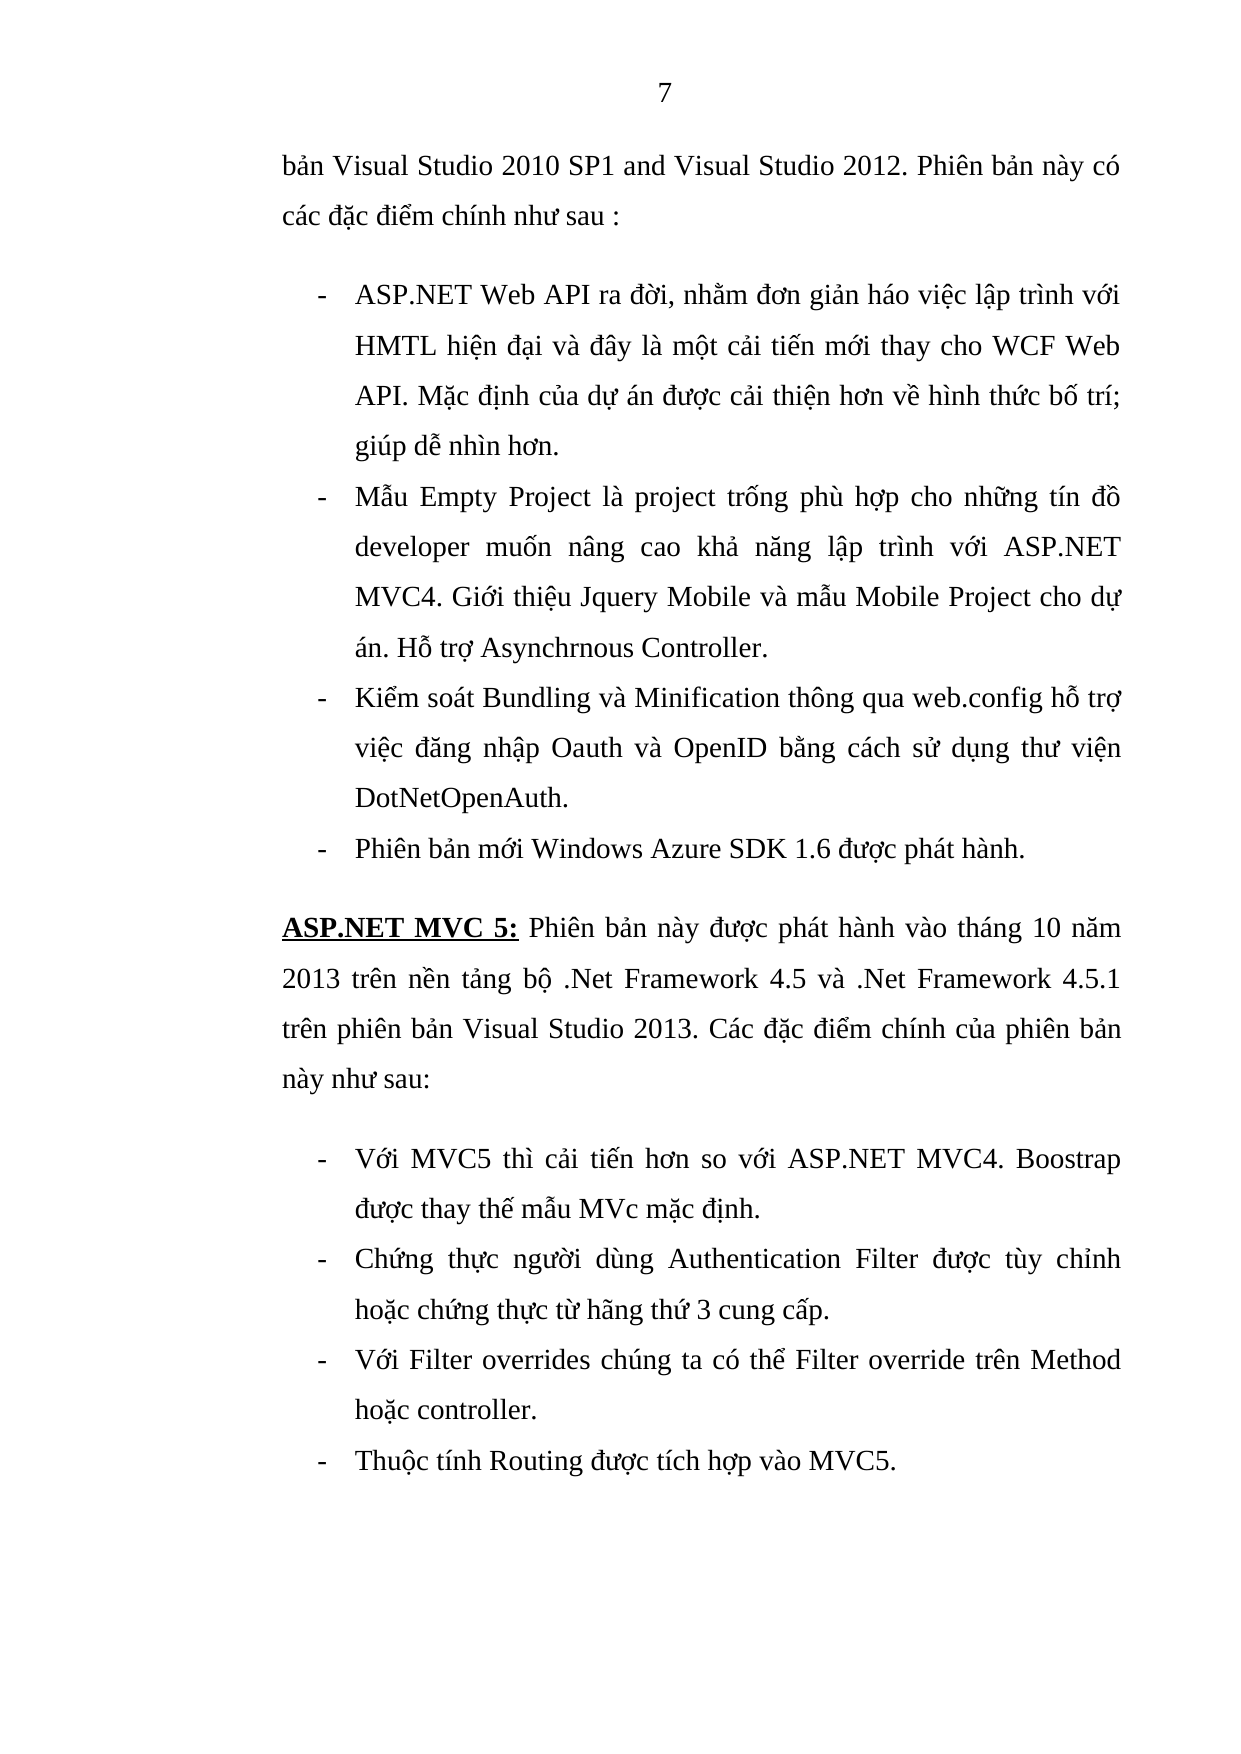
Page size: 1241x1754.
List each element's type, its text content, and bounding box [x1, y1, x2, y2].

text ASP.NET MVC 5: Phiên bản này được phát hành vào tháng 10 năm 2013 trên nền tảng bộ .Net Framework 4.5 và .Net Framework 4.5.1 trên phiên bản Visual Studio 2013. Các đặc điểm chính của phiên bản này như sau: [282, 910, 1122, 1095]
list Phiên bản mới Windows Azure SDK 1.6 được phát hành. [317, 831, 1122, 864]
list Với MVC5 thì cải tiến hơn so với ASP.NET MVC4. Boostrap được thay thế mẫu MVc mặc định. [317, 1141, 1122, 1225]
list Thuộc tính Routing được tích hợp vào MVC5. [317, 1443, 1122, 1476]
list ASP.NET Web API ra đời, nhằm đơn giản háo việc lập trình với HMTL hiện đại và đây là một cải tiến mới thay cho WCF Web API. Mặc định của dự án được cải thiện hơn về hình thức bố trí; giúp dễ nhìn hơn. [317, 277, 1122, 462]
list Với Filter overrides chúng ta có thể Filter override trên Method hoặc controller. [317, 1342, 1122, 1426]
list Kiểm soát Bundling và Minification thông qua web.config hỗ trợ việc đăng nhập Oauth và OpenID bằng cách sử dụng thư viện DotNetOpenAuth. [317, 680, 1122, 814]
list Chứng thực người dùng Authentication Filter được tùy chỉnh hoặc chứng thực từ hãng thứ 3 cung cấp. [317, 1241, 1122, 1325]
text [282, 181, 1122, 232]
list Mẫu Empty Project là project trống phù hợp cho những tín đồ developer muốn nâng cao khả năng lập trình với ASP.NET MVC4. Giới thiệu Jquery Mobile và mẫu Mobile Project cho dự án. Hỗ trợ Asynchrnous Controller. [317, 479, 1122, 663]
